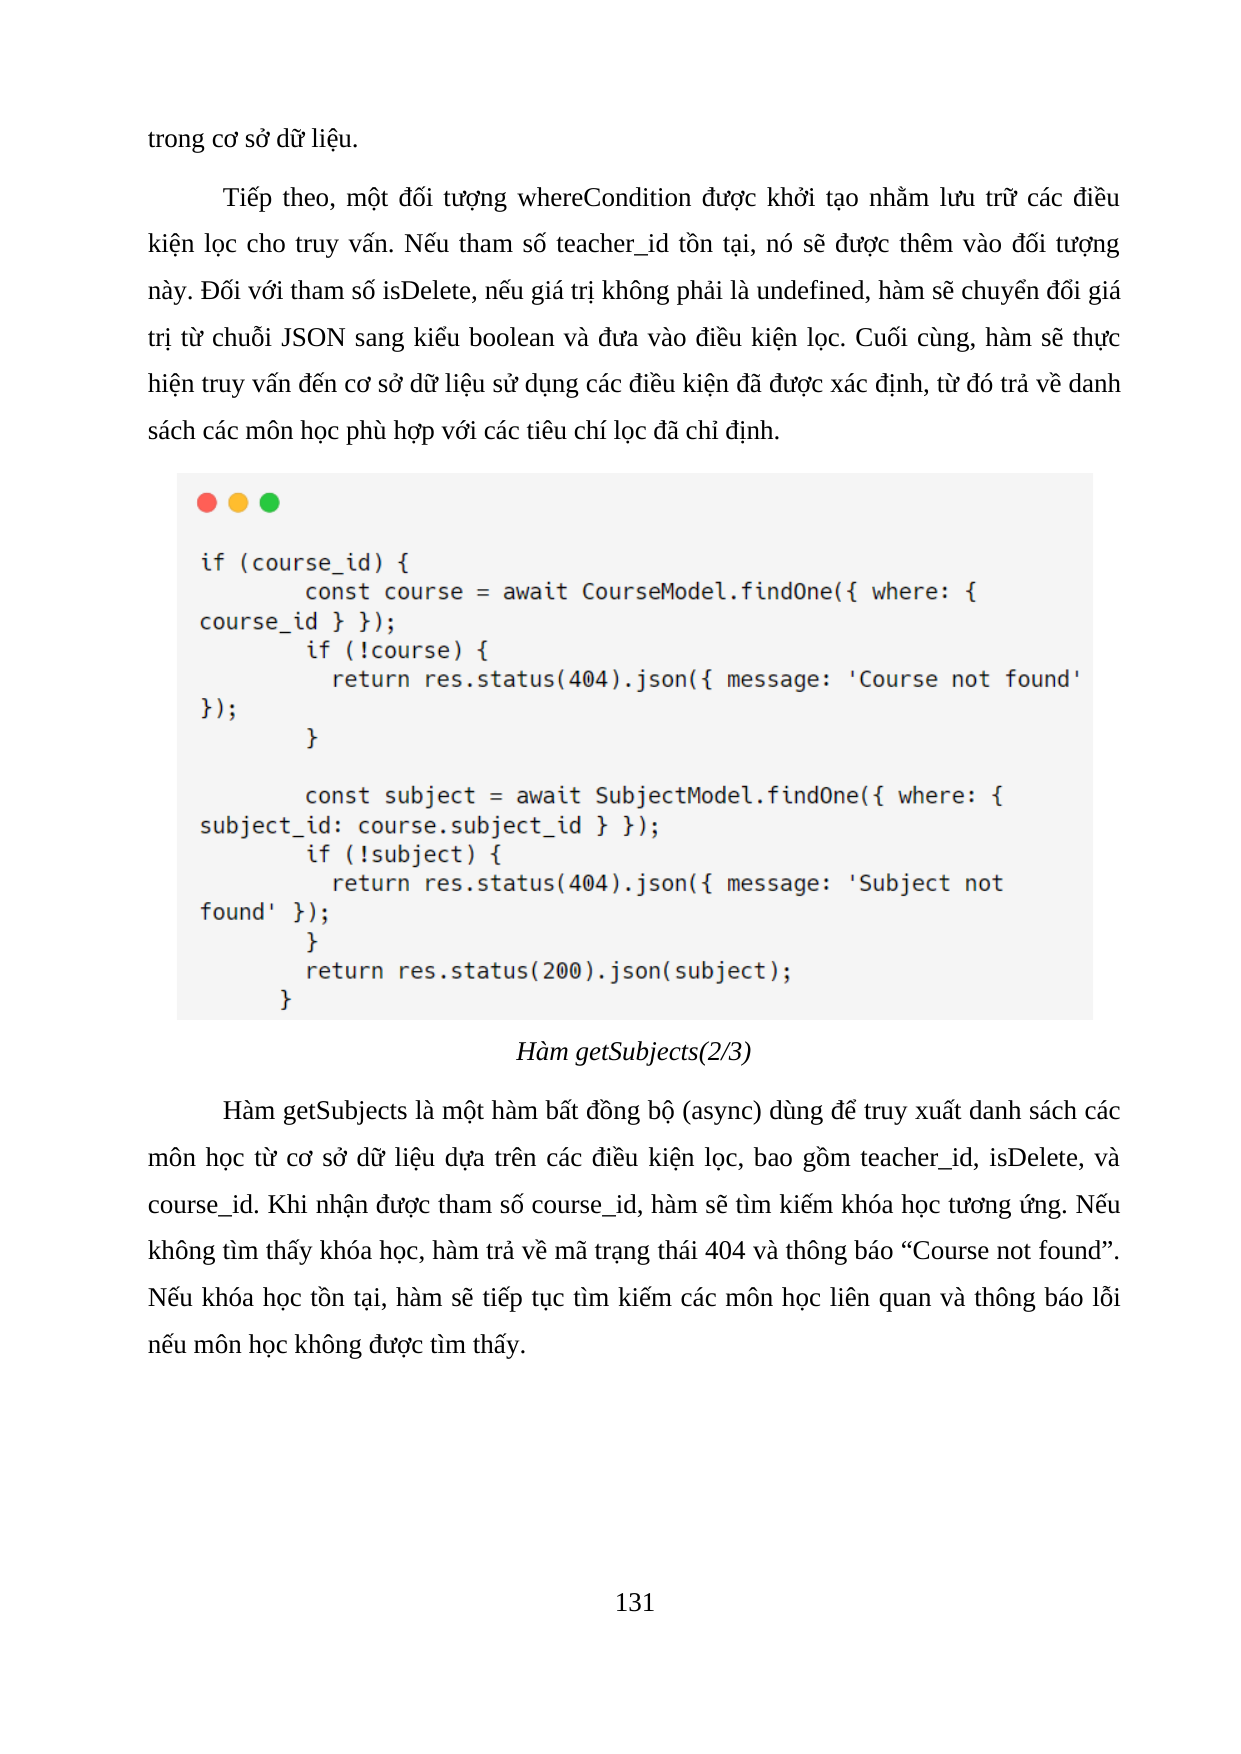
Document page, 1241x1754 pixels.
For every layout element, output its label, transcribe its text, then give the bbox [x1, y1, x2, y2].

text Hàm getSubjects(2/3) [148, 1035, 1122, 1066]
text Hàm getSubjects là một hàm bất đồng bộ (async) dùng để truy xuất danh sách các môn học từ cơ sở dữ liệu dựa trên các điều kiện lọc, bao gồm teacher_id, isDelete, và course_id. Khi nhận được tham số course_id, hàm sẽ tìm kiếm khóa học tương ứng. Nếu không tìm thấy khóa học, hàm trả về mã trạng thái 404 và thông báo “Course not found”. Nếu khóa học tồn tại, hàm sẽ tiếp tục tìm kiếm các môn học liên quan và thông báo lỗi nếu môn học không được tìm thấy. [148, 1094, 1122, 1359]
picture [176, 473, 1094, 1020]
text Tiếp theo, một đối tượng whereCondition được khởi tạo nhằm lưu trữ các điều kiện lọc cho truy vấn. Nếu tham số teacher_id tồn tại, nó sẽ được thêm vào đối tượng này. Đối với tham số isDelete, nếu giá trị không phải là undefined, hàm sẽ chuyển đổi giá trị từ chuỗi JSON sang kiểu boolean và đưa vào điều kiện lọc. Cuối cùng, hàm sẽ thực hiện truy vấn đến cơ sở dữ liệu sử dụng các điều kiện đã được xác định, từ đó trả về danh sách các môn học phù hợp với các tiêu chí lọc đã chỉ định. [148, 181, 1122, 445]
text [148, 122, 1122, 153]
